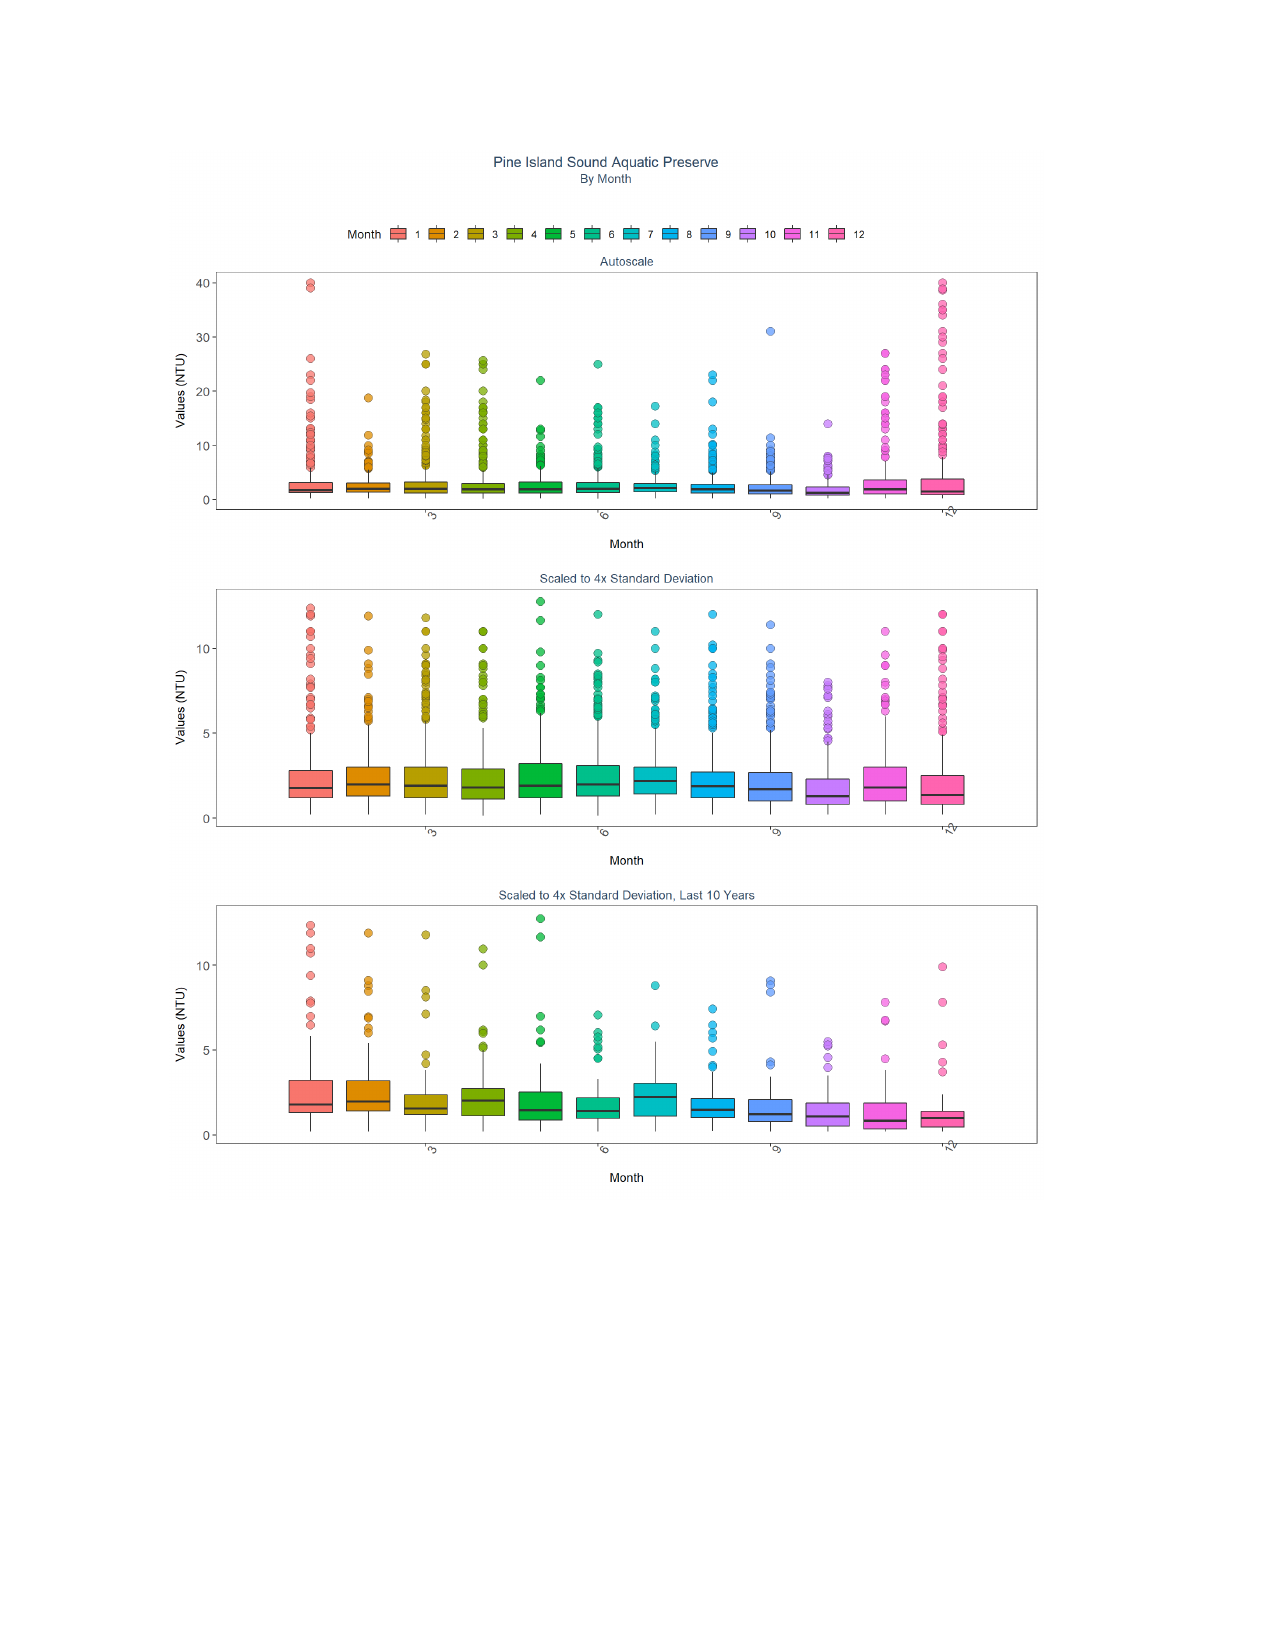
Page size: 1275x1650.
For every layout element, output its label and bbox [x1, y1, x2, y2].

picture [168, 150, 1044, 1200]
